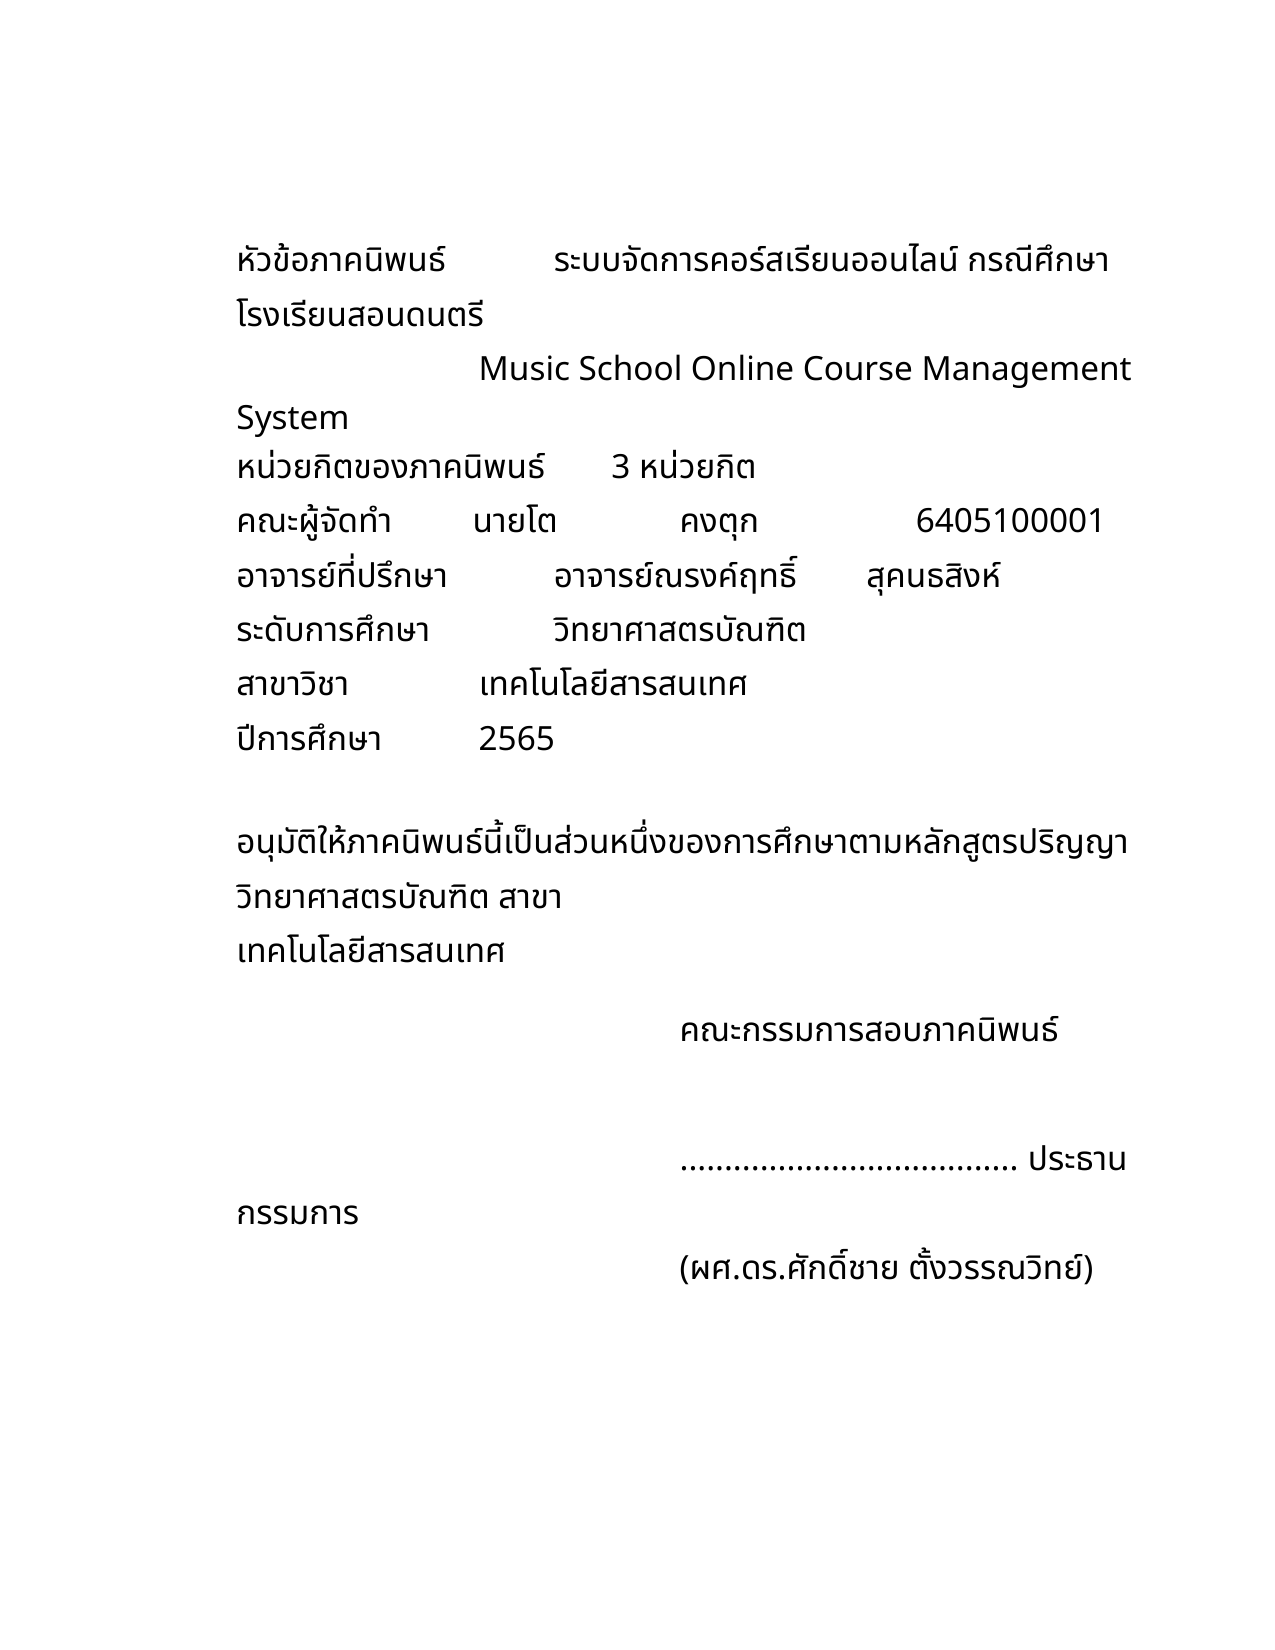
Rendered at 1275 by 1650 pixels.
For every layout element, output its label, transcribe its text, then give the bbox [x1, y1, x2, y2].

text อนุมัติให้ภาคนิพนธ์นี้เป็นส่วนหนึ่งของการศึกษาตามหลักสูตรปริญญาวิทยาศาสตรบัณฑิต สาขา เทคโนโลยีสารสนเทศ [236, 818, 1157, 977]
text ปีการศึกษา 2565 [236, 715, 1157, 765]
text ระดับการศึกษา วิทยาศาสตรบัณฑิต [236, 606, 1157, 656]
text (ผศ.ดร.ศักดิ์ชาย ตั้งวรรณวิทย์) [236, 1244, 1157, 1294]
text อาจารย์ที่ปรึกษา อาจารย์ณรงค์ฤทธิ์ สุคนธสิงห์ [236, 552, 1157, 602]
text ...................................... ประธานกรรมการ [236, 1135, 1157, 1240]
text หัวข้อภาคนิพนธ์ ระบบจัดการคอร์สเรียนออนไลน์ กรณีศึกษาโรงเรียนสอนดนตรี Music School Online Course Management System [236, 236, 1157, 439]
text หน่วยกิตของภาคนิพนธ์ 3 หน่วยกิต [236, 442, 1157, 493]
text คณะผู้จัดทำ นายโต คงตุก 6405100001 [236, 497, 1157, 548]
text คณะกรรมการสอบภาคนิพนธ์ [236, 1006, 1157, 1057]
text สาขาวิชา เทคโนโลยีสารสนเทศ [236, 660, 1157, 711]
